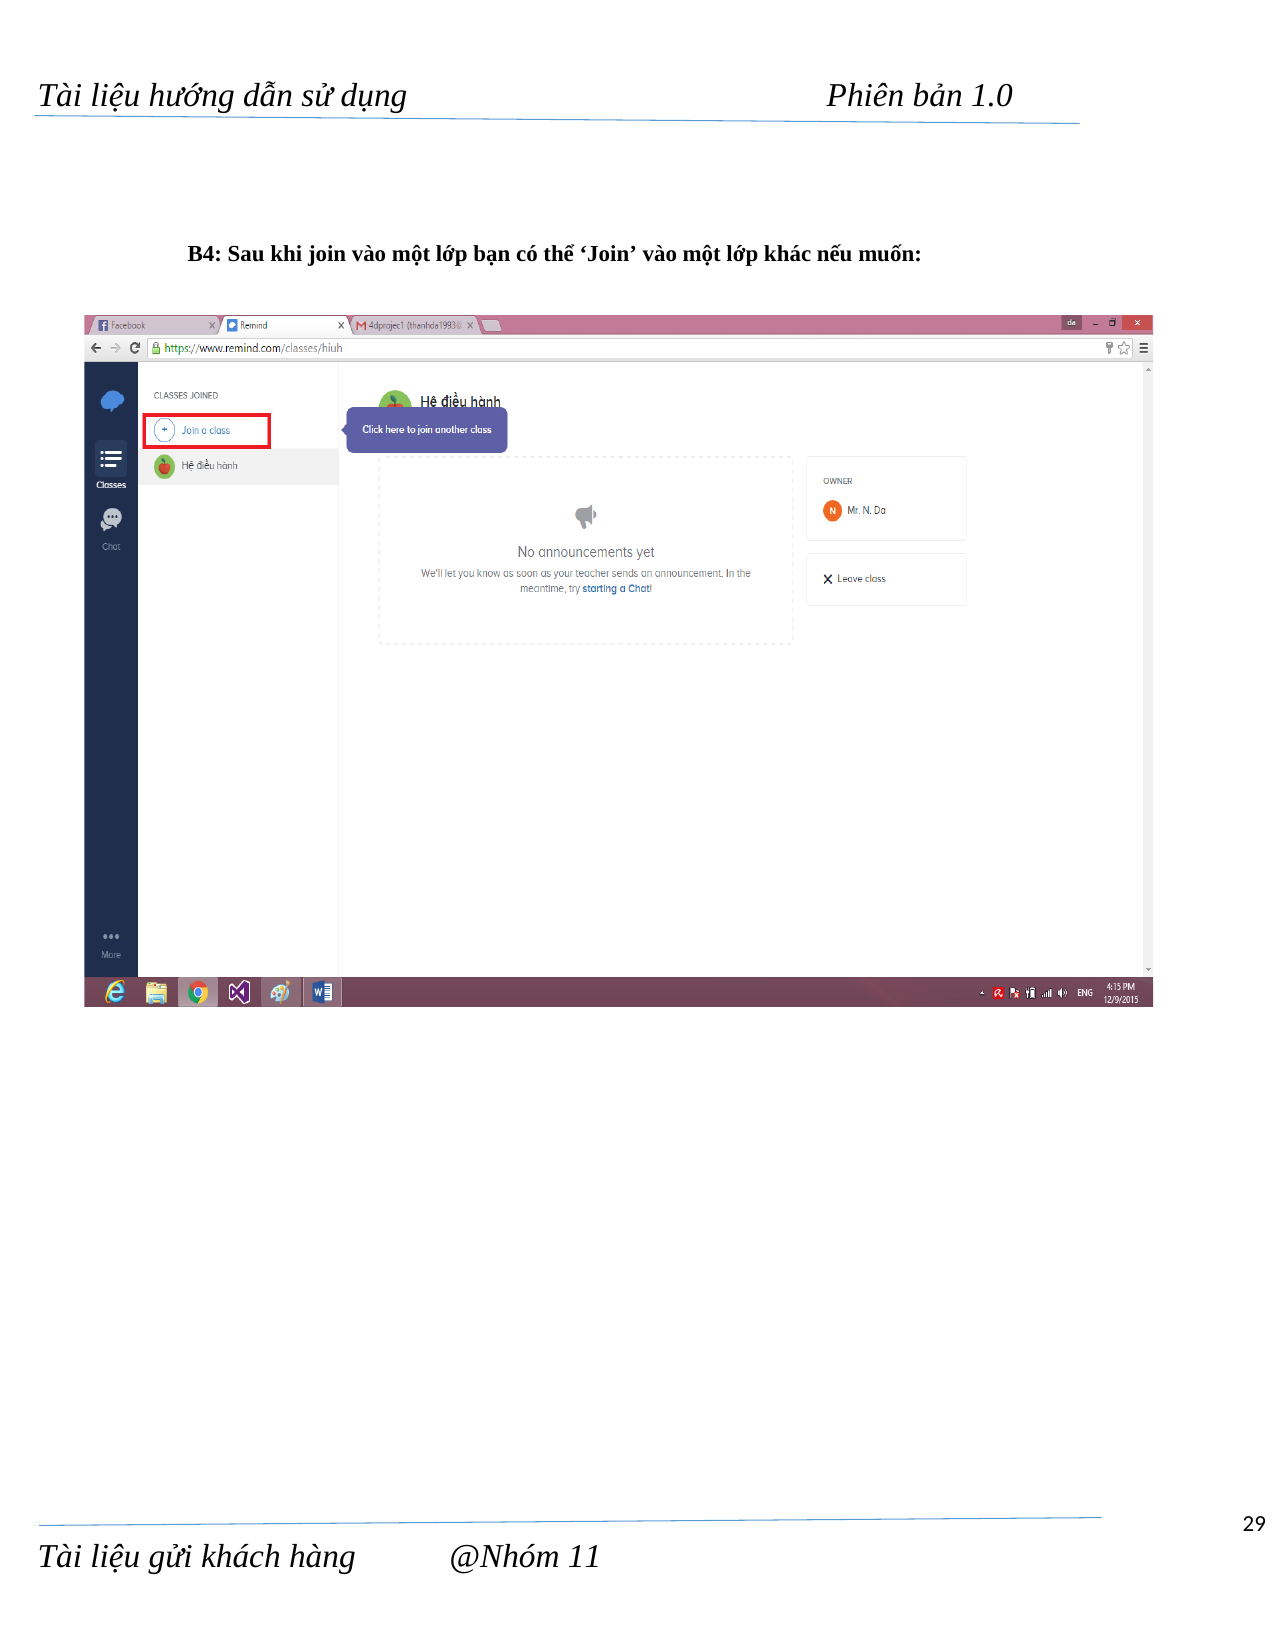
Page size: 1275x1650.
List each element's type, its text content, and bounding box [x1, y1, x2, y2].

picture [84, 315, 1154, 1007]
text B4: Sau khi join vào một lớp bạn có thể ‘Join’ vào một lớp khác nếu muốn: [84, 240, 1266, 267]
